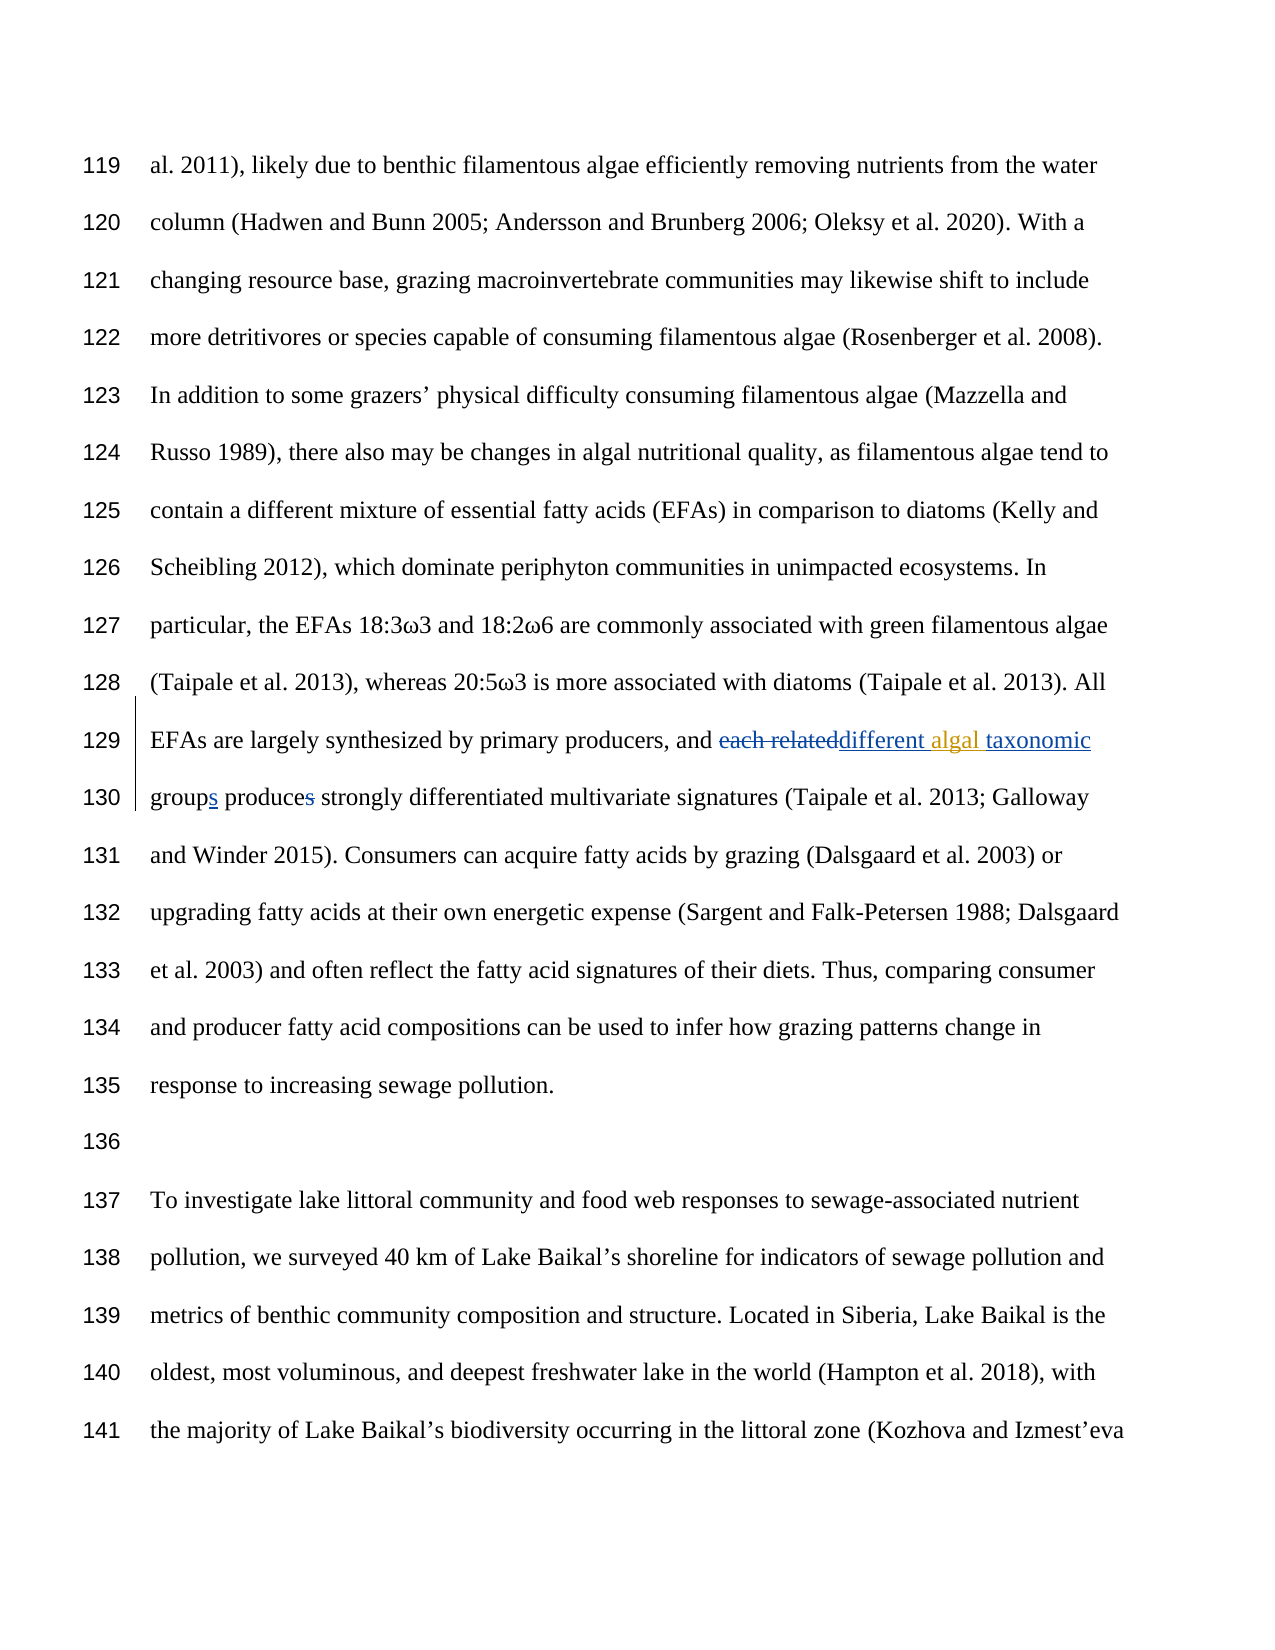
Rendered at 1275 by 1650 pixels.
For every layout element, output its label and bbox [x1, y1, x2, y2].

text [150, 150, 1125, 1099]
text [150, 1185, 1125, 1444]
